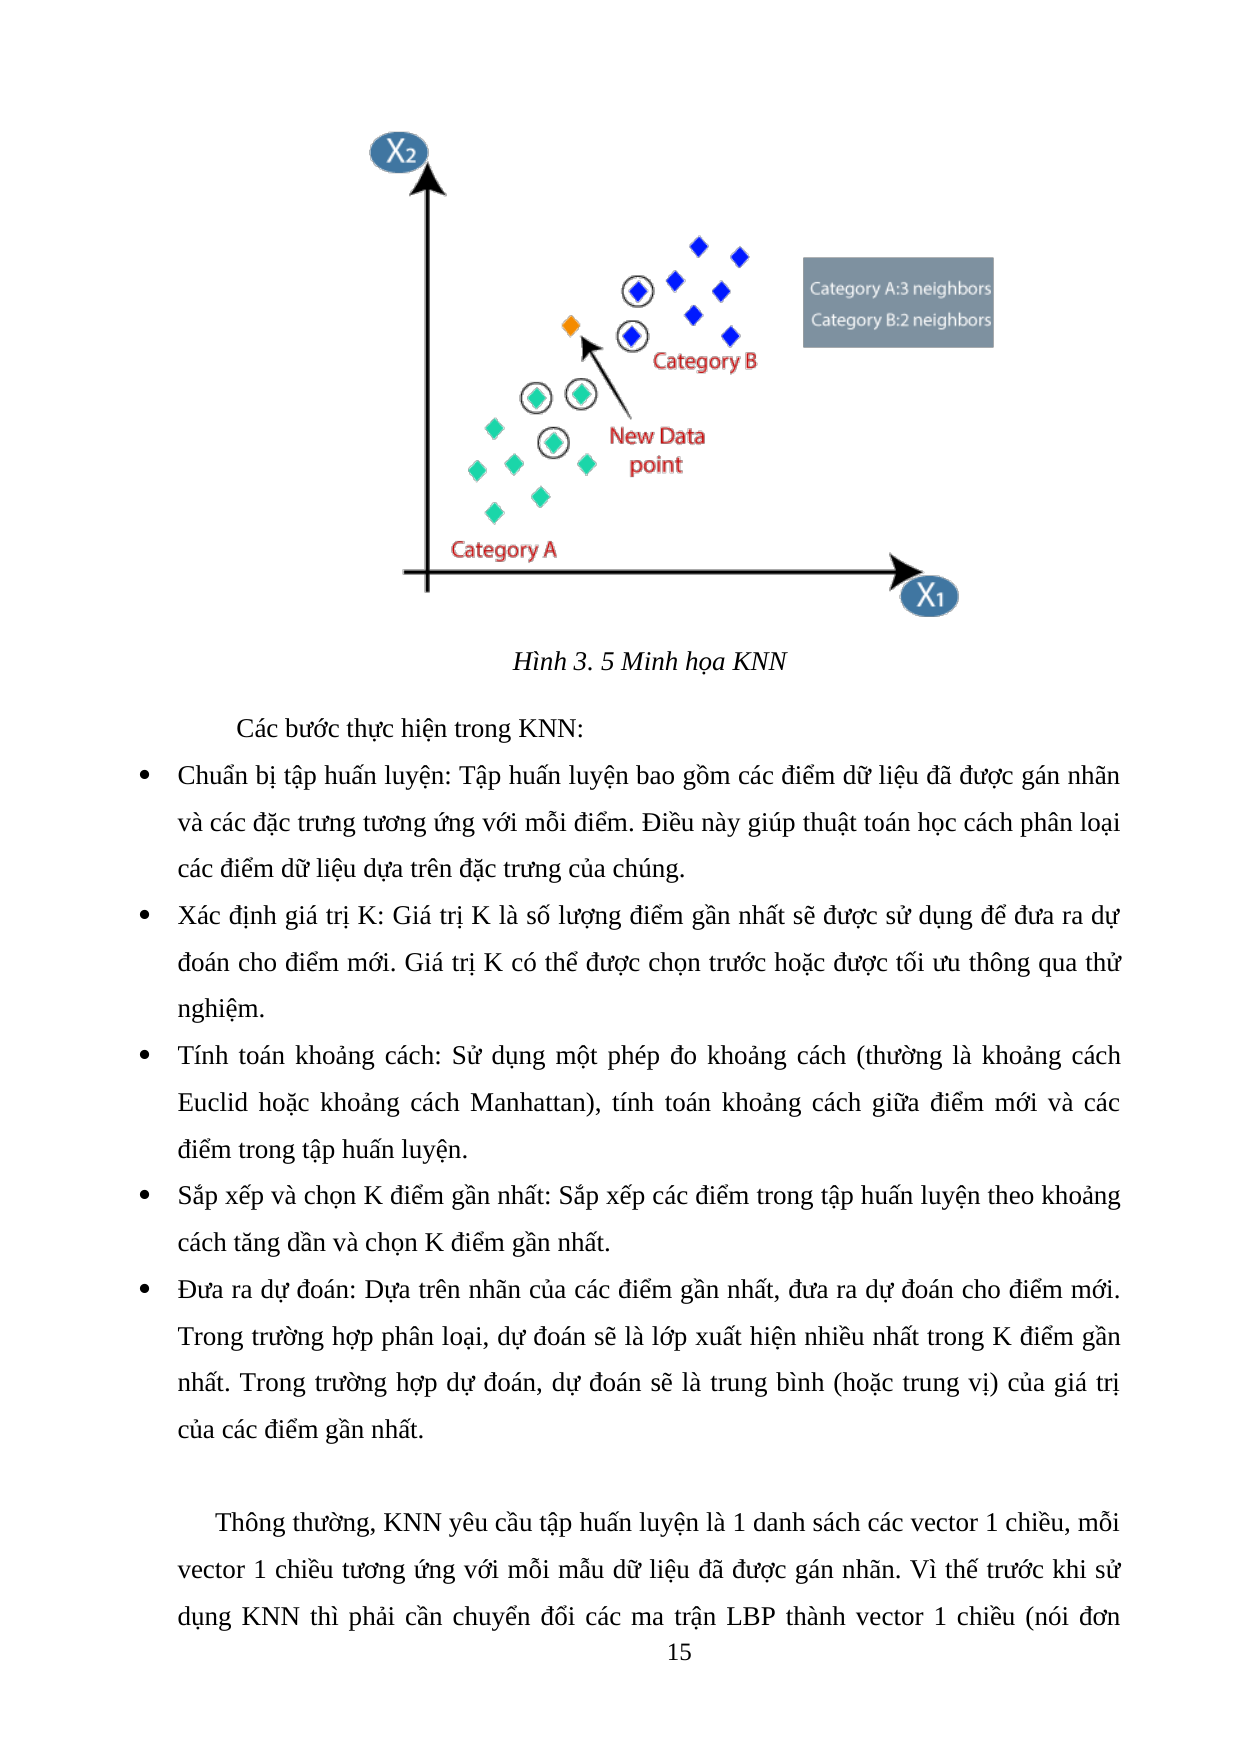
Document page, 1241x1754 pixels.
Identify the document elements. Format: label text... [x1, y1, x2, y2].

list Xác định giá trị K: Giá trị K là số lượng điểm gần nhất sẽ được sử dụng để đưa ra dự đoán cho điểm mới. Giá trị K có thể được chọn trước hoặc được tối ưu thông qua thử nghiệm. [140, 899, 1122, 1024]
list Sắp xếp và chọn K điểm gần nhất: Sắp xếp các điểm trong tập huấn luyện theo khoảng cách tăng dần và chọn K điểm gần nhất. [140, 1179, 1122, 1257]
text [177, 1506, 1122, 1631]
list Đưa ra dự đoán: Dựa trên nhãn của các điểm gần nhất, đưa ra dự đoán cho điểm mới. Trong trường hợp phân loại, dự đoán sẽ là lớp xuất hiện nhiều nhất trong K điểm gần nhất. Trong trường hợp dự đoán, dự đoán sẽ là trung bình (hoặc trung vị) của giá trị của các điểm gần nhất. [140, 1273, 1122, 1444]
text Hình 3. Minh họa KNN [177, 645, 1122, 676]
list Tính toán khoảng cách: Sử dụng một phép đo khoảng cách (thường là khoảng cách Euclid hoặc khoảng cách Manhattan), tính toán khoảng cách giữa điểm mới và các điểm trong tập huấn luyện. [140, 1039, 1122, 1164]
picture [358, 118, 1000, 631]
list Chuẩn bị tập huấn luyện: Tập huấn luyện bao gồm các điểm dữ liệu đã được gán nhãn và các đặc trưng tương ứng với mỗi điểm. Điều này giúp thuật toán học cách phân loại các điểm dữ liệu dựa trên đặc trưng của chúng. [140, 759, 1122, 884]
text Các bước thực hiện trong KNN: [177, 712, 1122, 743]
